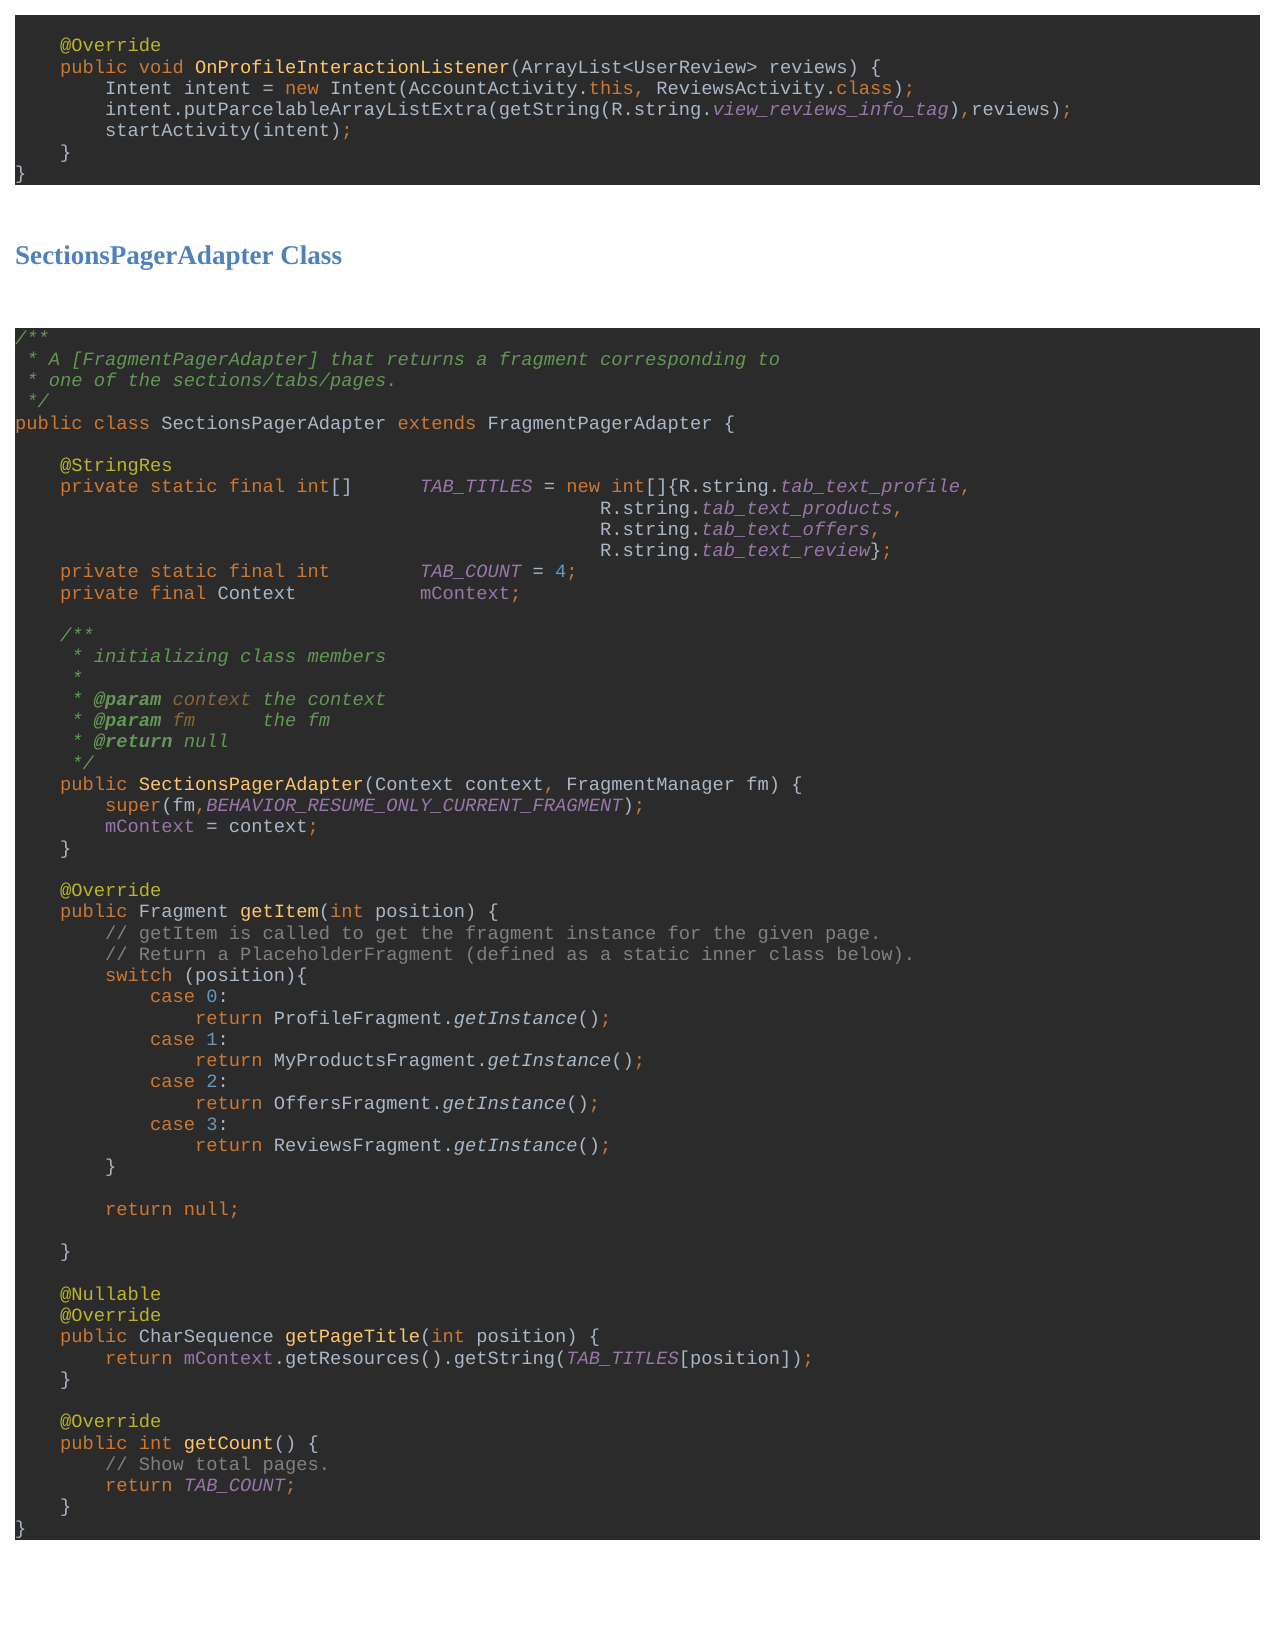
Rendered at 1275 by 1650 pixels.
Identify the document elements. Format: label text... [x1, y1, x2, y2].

subtitle SectionsPagerAdapter Class [15, 239, 1260, 270]
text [15, 15, 1260, 185]
text /** * A [FragmentPagerAdapter] that returns a fragment corresponding to * one of the sections/tabs/pages. */ public class SectionsPagerAdapter extends FragmentPagerAdapter { @StringRes private static final int[] TAB_TITLES = new int[]{R.string.tab_text_profile, R.string.tab_text_products, R.string.tab_text_offers, R.string.tab_text_review}; private static final int TAB_COUNT = 4; private final Context mContext; /** * initializing class members * * @param context the context * @param fm the fm * @return null */ public SectionsPagerAdapter(Context context, FragmentManager fm) { super(fm,BEHAVIOR_RESUME_ONLY_CURRENT_FRAGMENT); mContext = context; } @Override public Fragment getItem(int position) { // getItem is called to get the fragment instance for the given page. // Return a PlaceholderFragment (defined as a static inner class below). switch (position){ case 0: return ProfileFragment.getInstance(); case 1: return MyProductsFragment.getInstance(); case 2: return OffersFragment.getInstance(); case 3: return ReviewsFragment.getInstance(); } return null; } @Nullable @Override public CharSequence getPageTitle(int position) { return mContext.getResources().getString(TAB_TITLES[position]); } @Override public int getCount() { // Show total pages. return TAB_COUNT; } } [15, 328, 1260, 1540]
